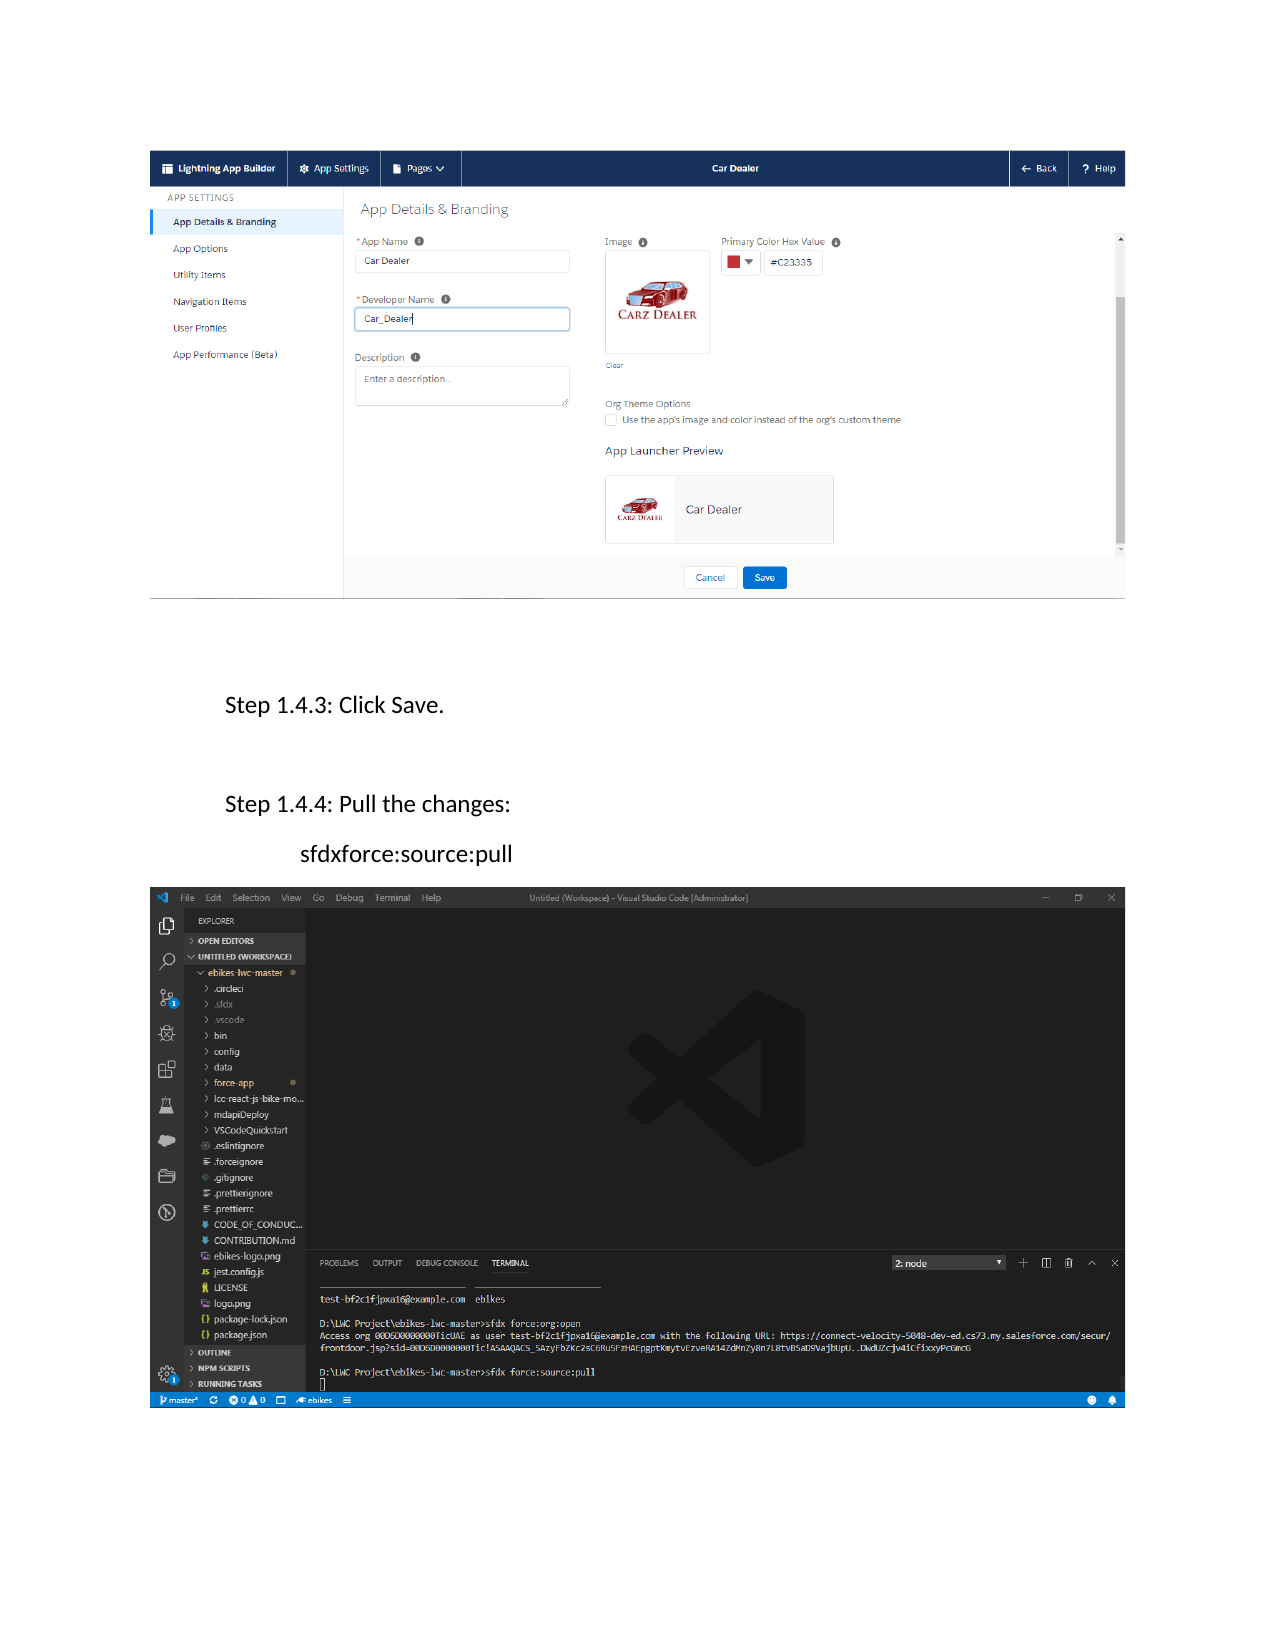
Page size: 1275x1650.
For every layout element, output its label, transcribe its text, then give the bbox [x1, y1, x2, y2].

picture [150, 887, 1125, 1408]
text sfdxforce:source:pull [225, 838, 1125, 868]
text Step 1.4.4: Pull the changes: [150, 788, 1125, 819]
picture [150, 150, 1125, 599]
text Step 1.4.3: Click Save. [150, 689, 1125, 719]
